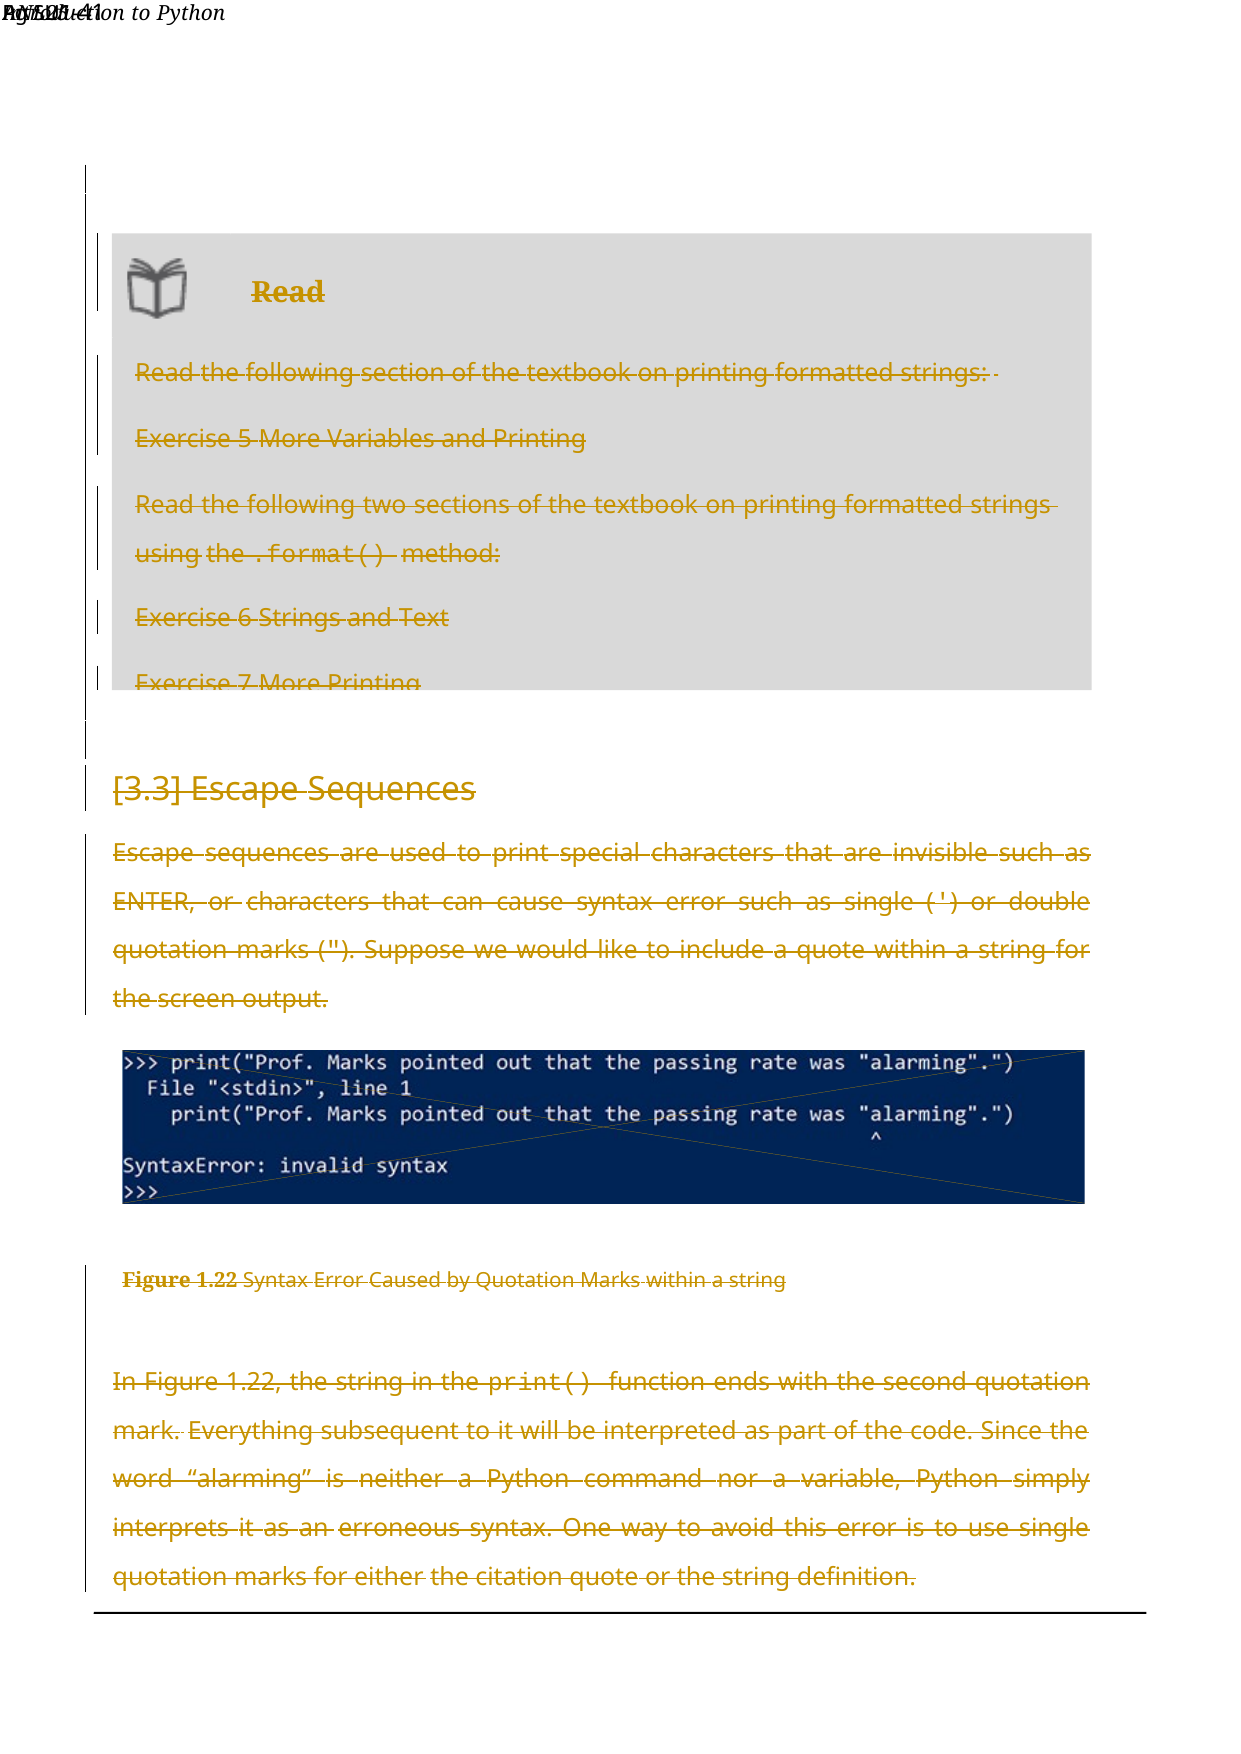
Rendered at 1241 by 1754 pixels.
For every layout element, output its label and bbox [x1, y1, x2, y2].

picture [125, 1128, 1082, 1204]
picture [126, 257, 189, 321]
picture [122, 1051, 596, 1202]
picture [125, 1050, 1082, 1126]
picture [611, 1051, 1085, 1203]
